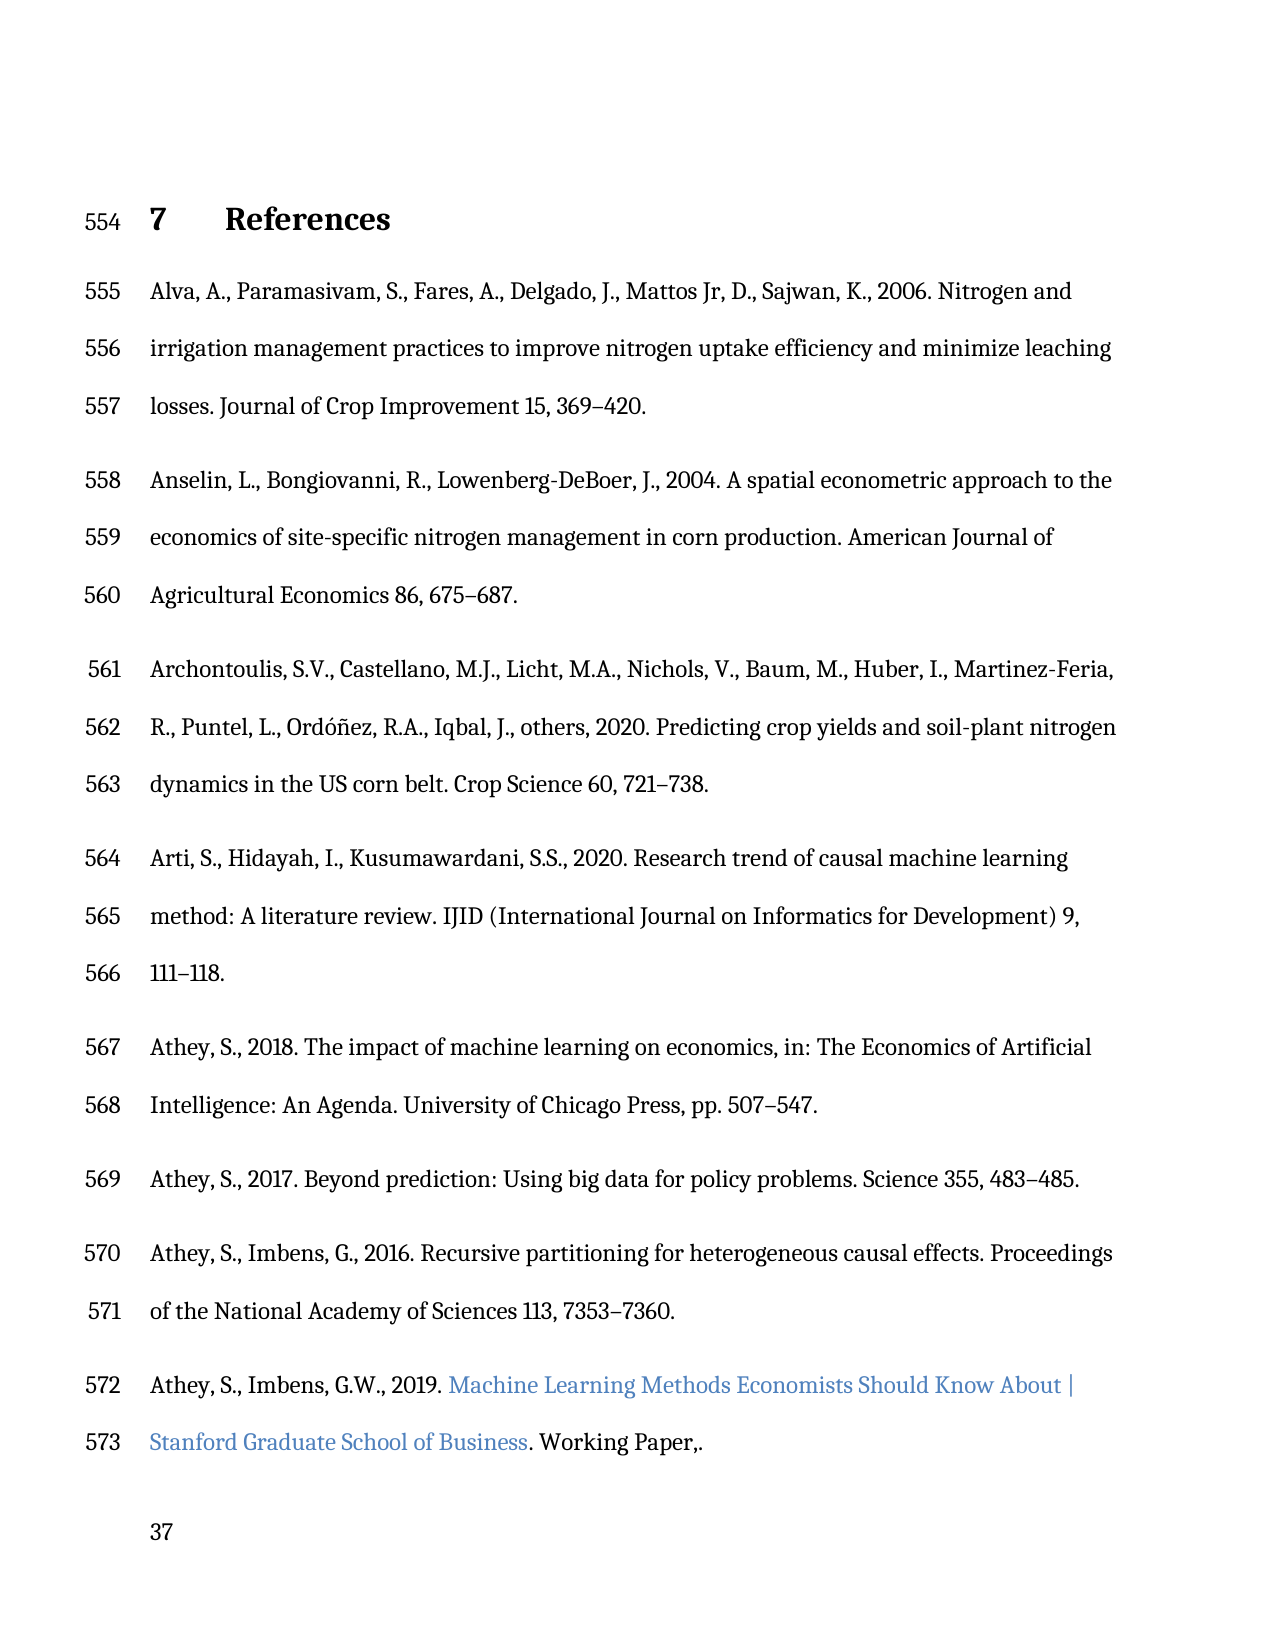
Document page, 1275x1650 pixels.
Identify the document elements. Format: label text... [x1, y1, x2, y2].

text Athey, S., Imbens, G.W., 2019. Machine Learning Methods Economists Should Know About | Stanford Graduate School of Business. Working Paper,. [150, 1371, 1125, 1457]
subtitle 7 References [150, 200, 1125, 238]
text Athey, S., 2017. Beyond prediction: Using big data for policy problems. Science 355, 483–485. [150, 1165, 1125, 1194]
text Anselin, L., Bongiovanni, R., Lowenberg-DeBoer, J., 2004. A spatial econometric approach to the economics of site-specific nitrogen management in corn production. American Journal of Agricultural Economics 86, 675–687. [150, 466, 1125, 609]
text Archontoulis, S.V., Castellano, M.J., Licht, M.A., Nichols, V., Baum, M., Huber, I., Martinez-Feria, R., Puntel, L., Ordóñez, R.A., Iqbal, J., others, 2020. Predicting crop yields and soil-plant nitrogen dynamics in the US corn belt. Crop Science 60, 721–738. [150, 655, 1125, 799]
text Arti, S., Hidayah, I., Kusumawardani, S.S., 2020. Research trend of causal machine learning method: A literature review. IJID (International Journal on Informatics for Development) 9, 111–118. [150, 844, 1125, 988]
text Athey, S., 2018. The impact of machine learning on economics, in: The Economics of Artificial Intelligence: An Agenda. University of Chicago Press, pp. 507–547. [150, 1033, 1125, 1119]
text Alva, A., Paramasivam, S., Fares, A., Delgado, J., Mattos Jr, D., Sajwan, K., 2006. Nitrogen and irrigation management practices to improve nitrogen uptake efficiency and minimize leaching losses. Journal of Crop Improvement 15, 369–420. [150, 277, 1125, 420]
text Athey, S., Imbens, G., 2016. Recursive partitioning for heterogeneous causal effects. Proceedings of the National Academy of Sciences 113, 7353–7360. [150, 1239, 1125, 1325]
